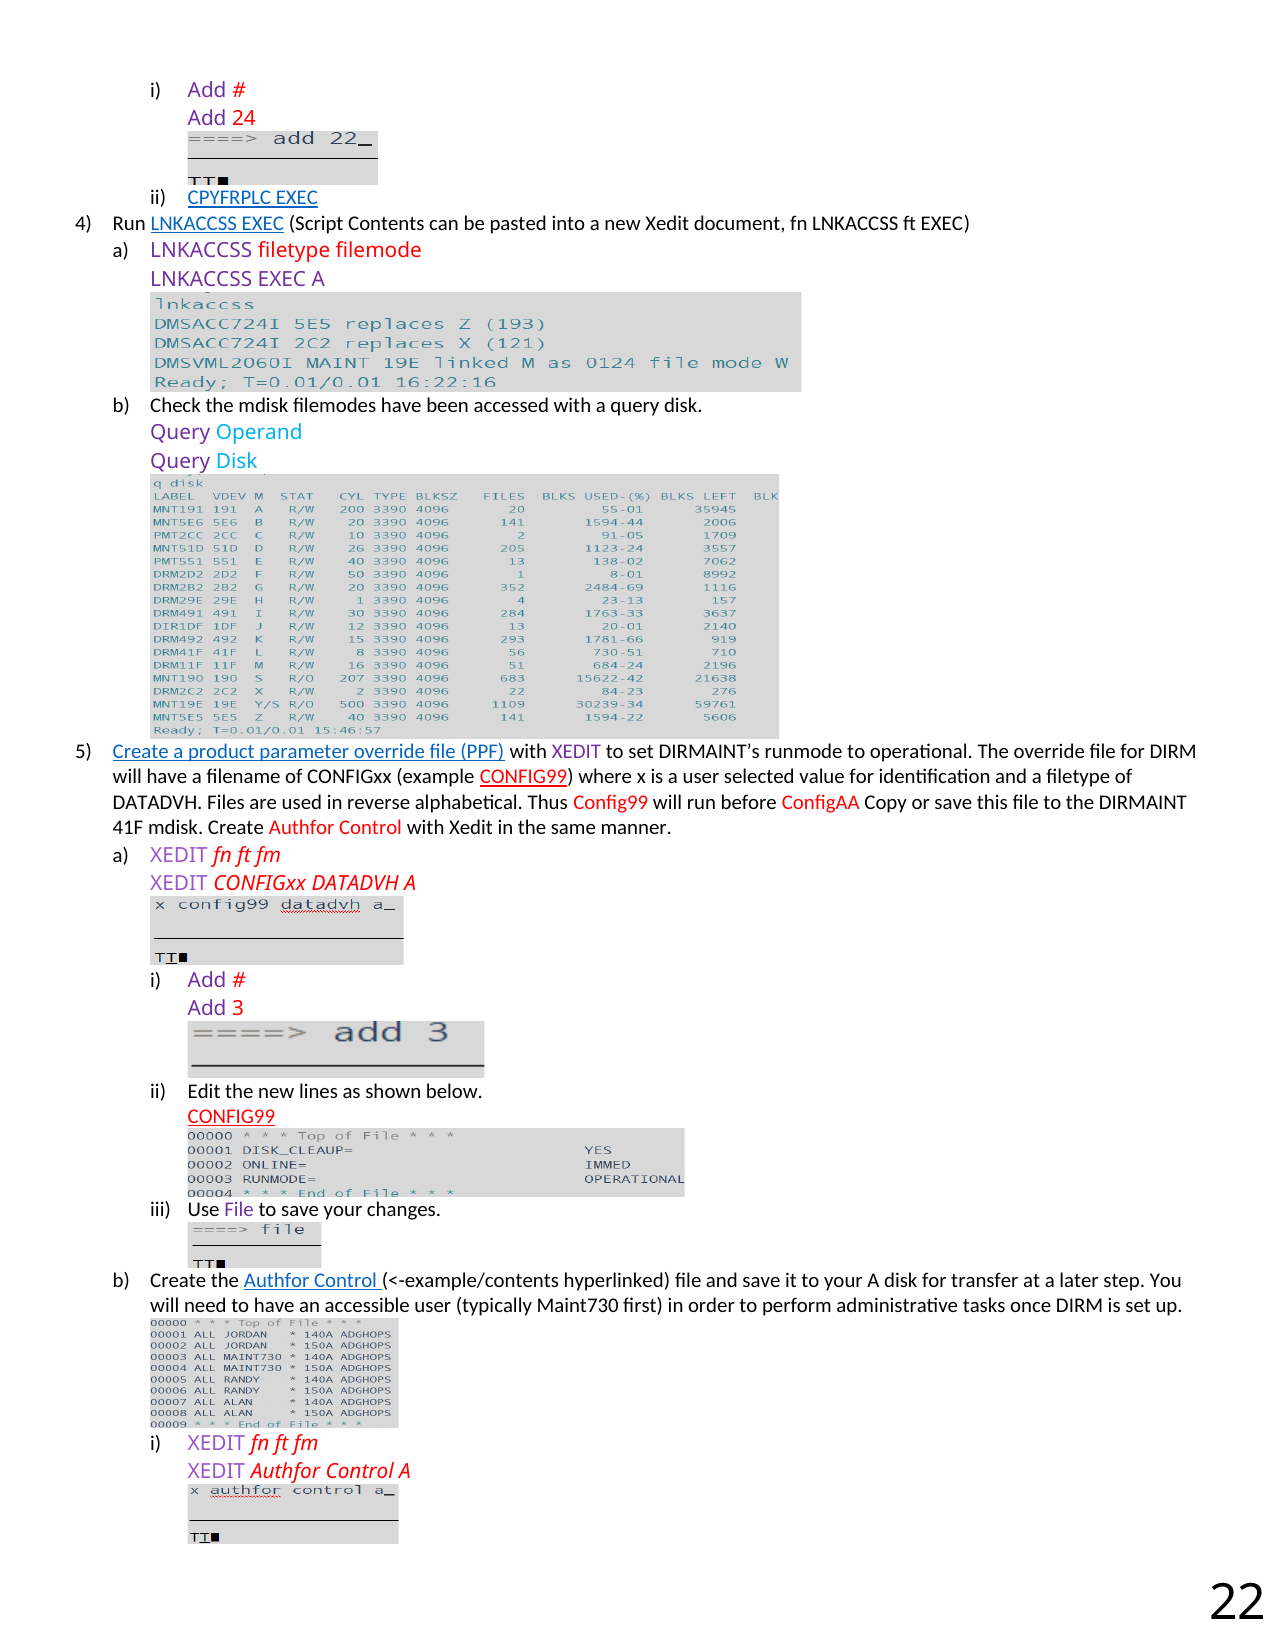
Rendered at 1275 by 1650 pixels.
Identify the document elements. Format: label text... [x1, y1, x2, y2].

list Create a product parameter override file (PPF) with XEDIT to set DIRMAINT’s runmode to operational. The override file for DIRM will have a filename of CONFIGxx (example CONFIG99) where x is a user selected value for identification and a filetype of DATADVH. Files are used in reverse alphabetical. Thus Config99 will run before ConfigAA Copy or save this file to the DIRMAINT 41F mdisk. Create Authfor Control with Xedit in the same manner. [75, 738, 1200, 840]
list Create the Authfor Control (<-example/contents hyperlinked) file and save it to your A disk for transfer at a later step. You will need to have an accessible user (typically Maint730 first) in order to perform administrative tasks once DIRM is set up. [112, 1267, 1200, 1428]
picture [187, 1128, 685, 1197]
list Run LNKACCSS EXEC (Script Contents can be pasted into a new Xedit document, fn LNKACCSS ft EXEC) [75, 210, 1200, 235]
picture [187, 1222, 322, 1268]
picture [187, 1021, 485, 1078]
picture [150, 1318, 399, 1428]
picture [150, 896, 404, 965]
picture [150, 292, 802, 392]
list Add # Add 3 [150, 965, 1200, 1078]
list Use File to save your changes. [150, 1197, 1200, 1267]
picture [150, 474, 780, 739]
list XEDIT fn ft fm XEDIT Authfor Control A [150, 1428, 1200, 1544]
picture [187, 131, 379, 185]
picture [187, 1484, 399, 1544]
list CPYFRPLC EXEC [150, 184, 1200, 210]
list Add # Add 24 [150, 75, 1200, 184]
list XEDIT fn ft fm XEDIT CONFIGxx DATADVH A [112, 840, 1200, 965]
